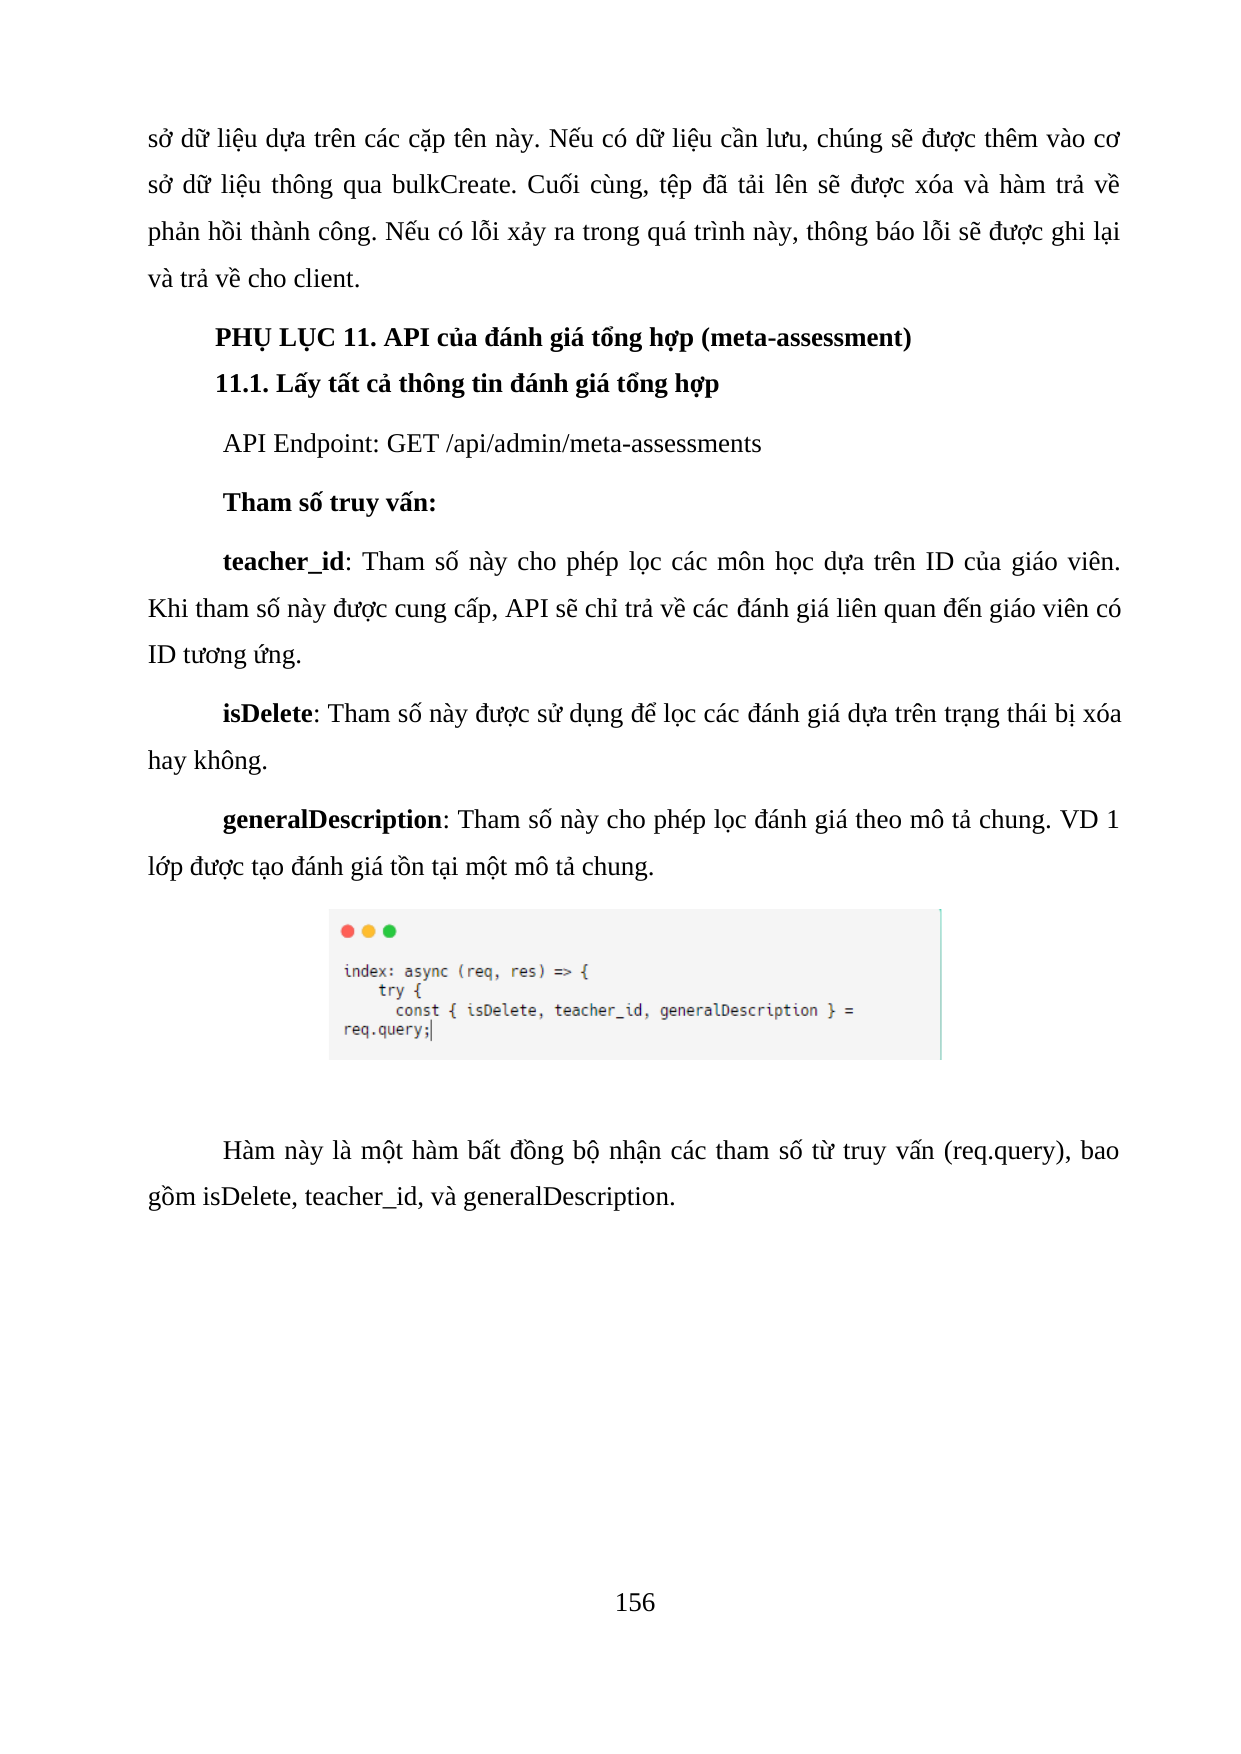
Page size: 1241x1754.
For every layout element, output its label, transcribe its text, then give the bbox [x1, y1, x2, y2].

text API Endpoint: GET /api/admin/meta-assessments [148, 427, 1122, 458]
text Tham số truy vấn: [148, 486, 1122, 517]
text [148, 122, 1122, 293]
picture [328, 909, 942, 1060]
text generalDescription: Tham số này cho phép lọc đánh giá theo mô tả chung. VD 1 lớp được tạo đánh giá tồn tại một mô tả chung. [148, 803, 1122, 881]
text 11.1. Lấy tất cả thông tin đánh giá tổng hợp [215, 367, 1122, 399]
text teacher_id: Tham số này cho phép lọc các môn học dựa trên ID của giáo viên. Khi tham số này được cung cấp, API sẽ chỉ trả về các đánh giá liên quan đến giáo viên có ID tương ứng. [148, 545, 1122, 669]
text Hàm này là một hàm bất đồng bộ nhận các tham số từ truy vấn (req.query), bao gồm isDelete, teacher_id, và generalDescription. [148, 1134, 1122, 1212]
text isDelete: Tham số này được sử dụng để lọc các đánh giá dựa trên trạng thái bị xóa hay không. [148, 697, 1122, 775]
